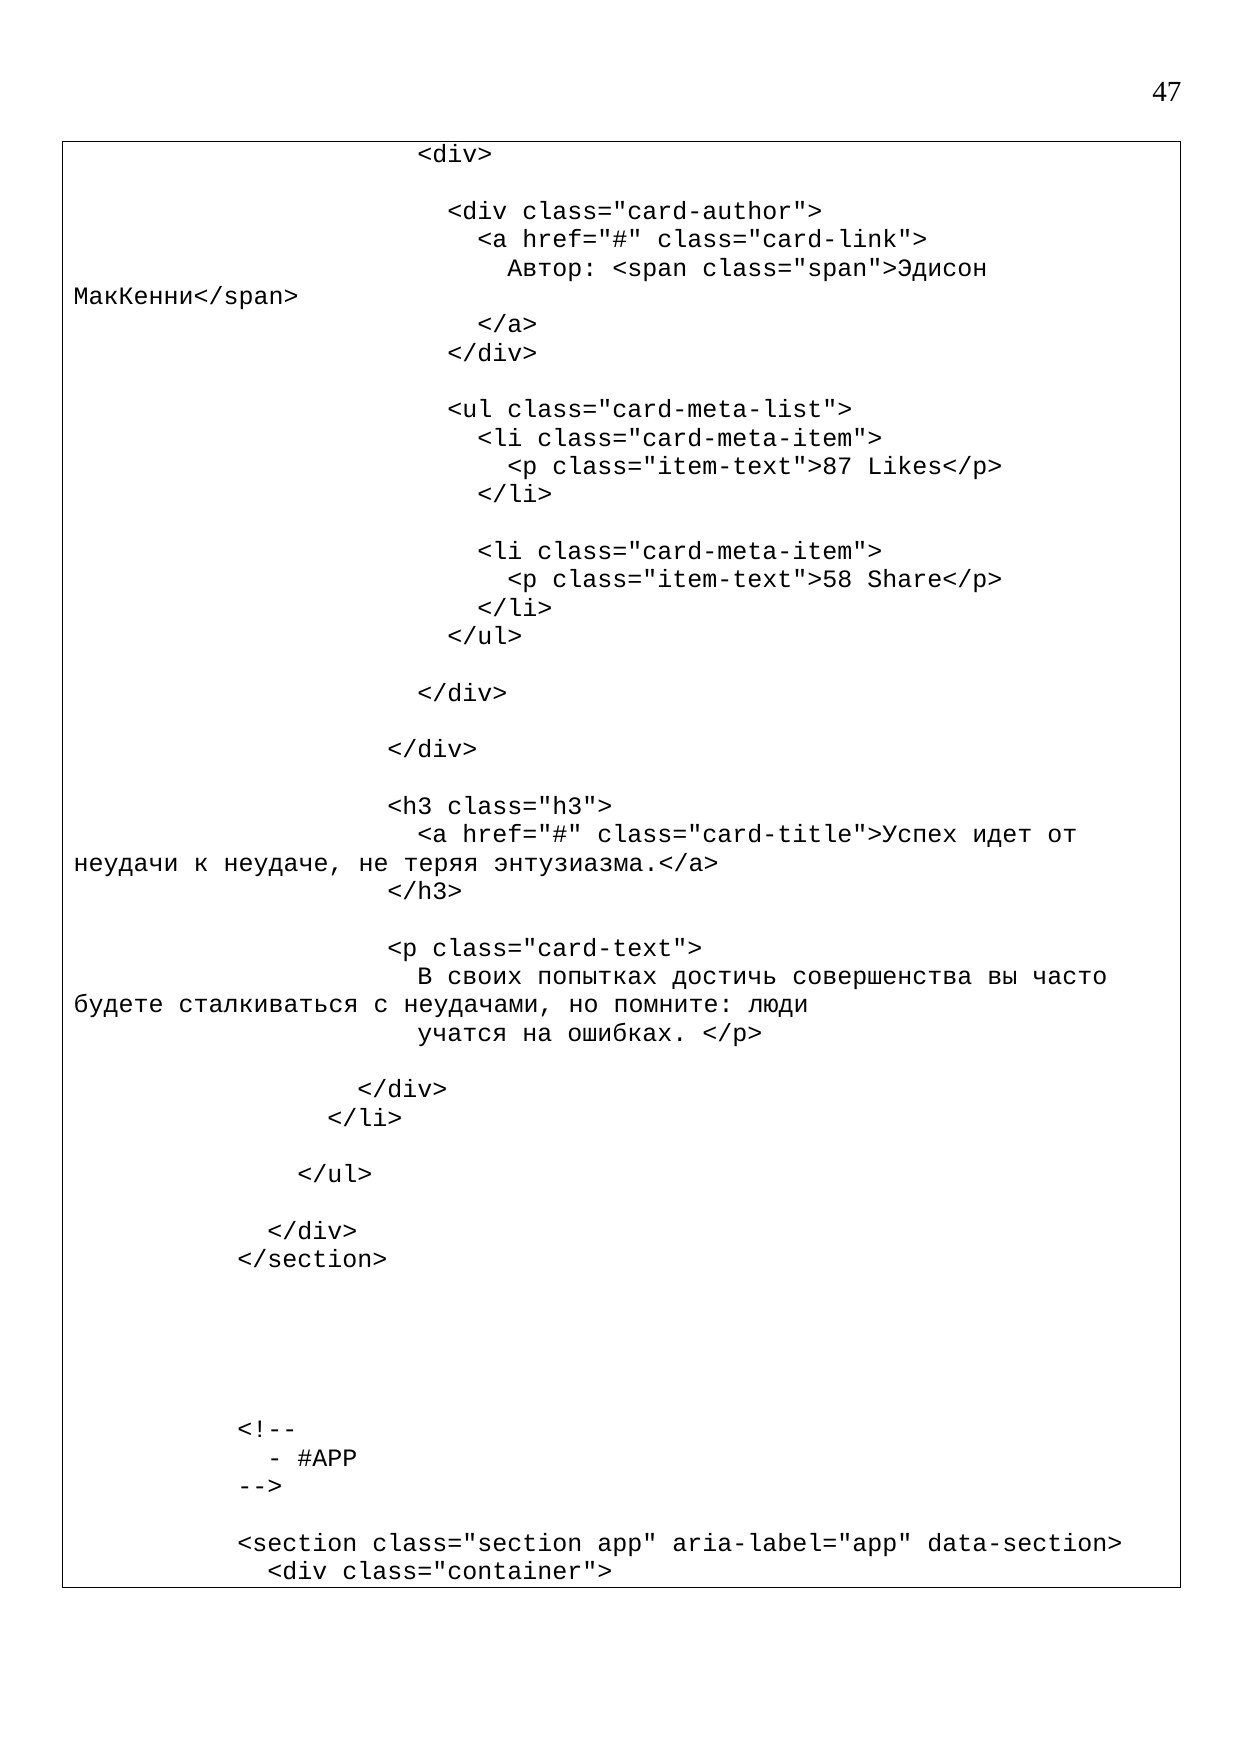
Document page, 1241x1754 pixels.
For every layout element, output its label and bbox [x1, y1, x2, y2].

table_header [63, 142, 1180, 1587]
